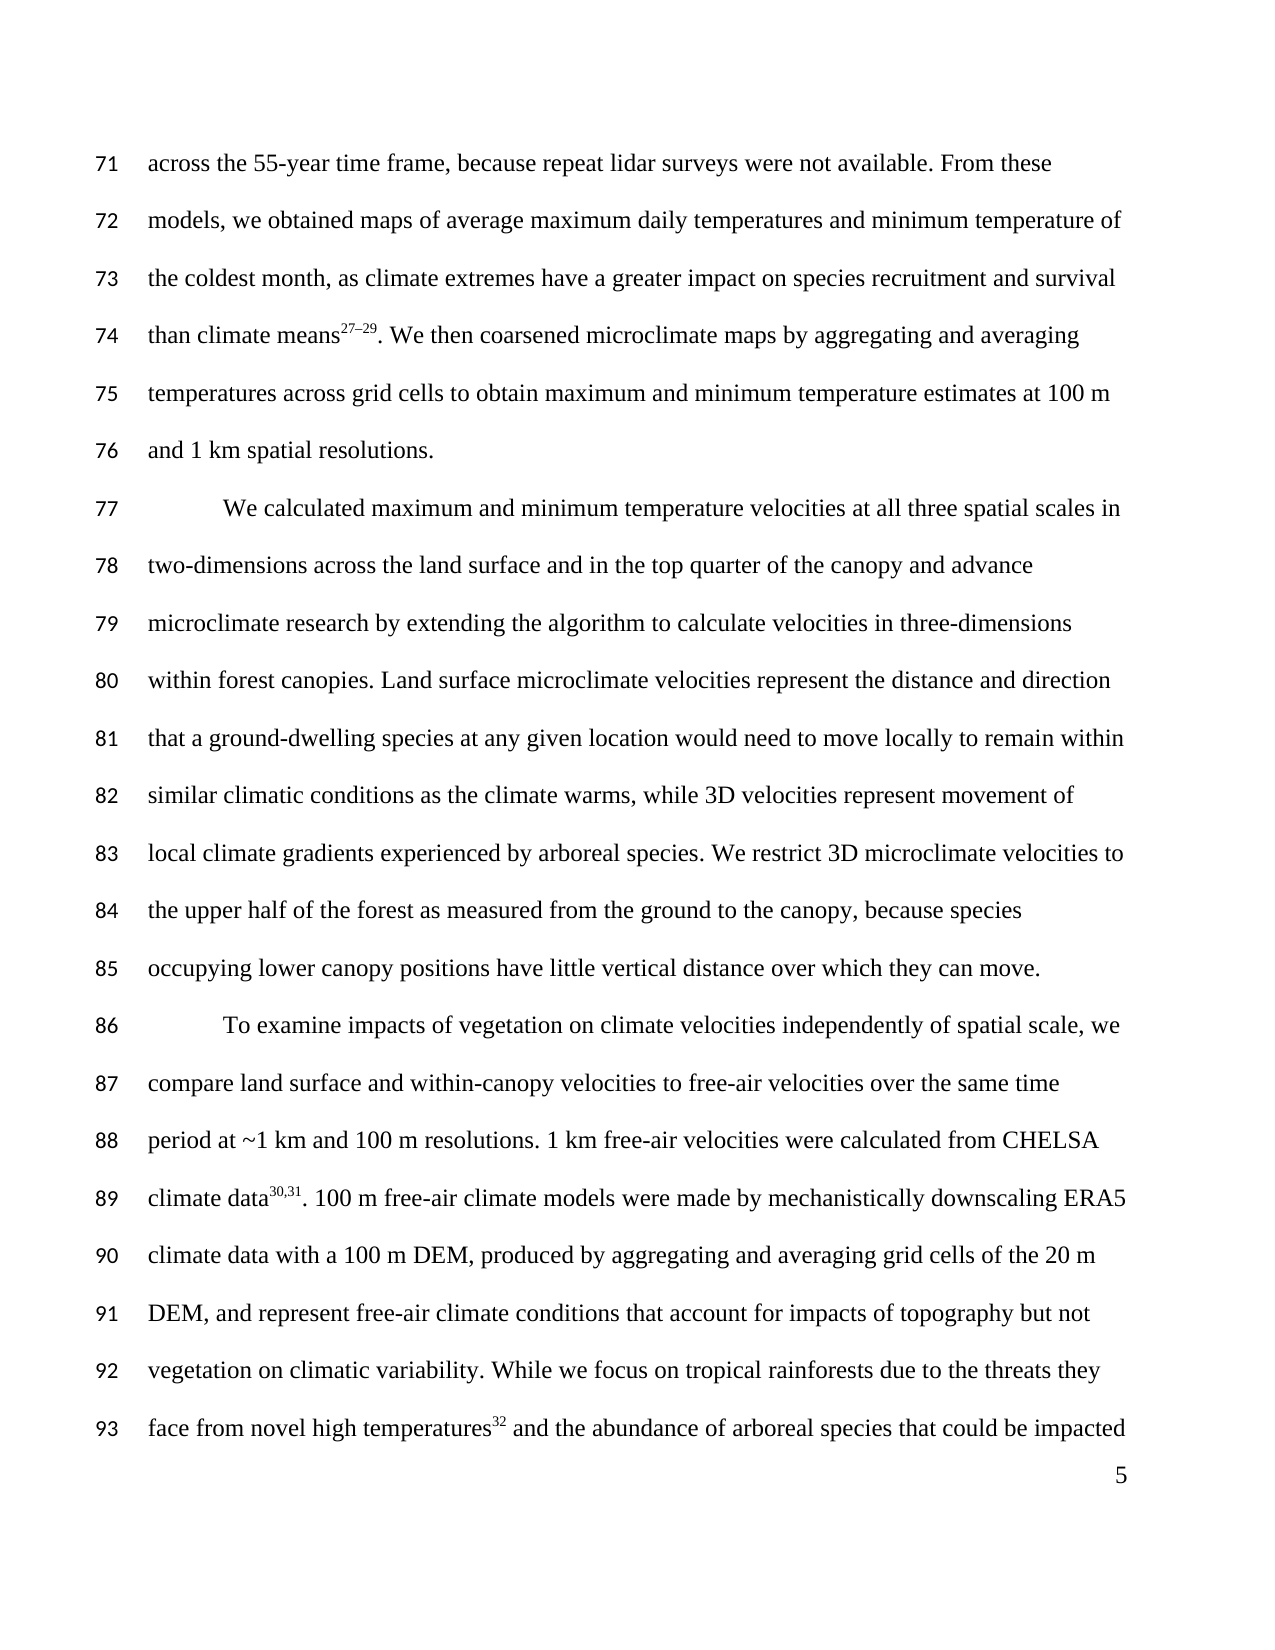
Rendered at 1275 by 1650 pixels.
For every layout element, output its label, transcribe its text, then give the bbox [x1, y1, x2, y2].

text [148, 148, 1127, 464]
text We calculated maximum and minimum temperature velocities at all three spatial scales in two-dimensions across the land surface and in the top quarter of the canopy and advance microclimate research by extending the algorithm to calculate velocities in three-dimensions within forest canopies. Land surface microclimate velocities represent the distance and direction that a ground-dwelling species at any given location would need to move locally to remain within similar climatic conditions as the climate warms, while 3D velocities represent movement of local climate gradients experienced by arboreal species. We restrict 3D microclimate velocities to the upper half of the forest as measured from the ground to the canopy, because species occupying lower canopy positions have little vertical distance over which they can move. [148, 493, 1127, 981]
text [148, 1010, 1127, 1441]
